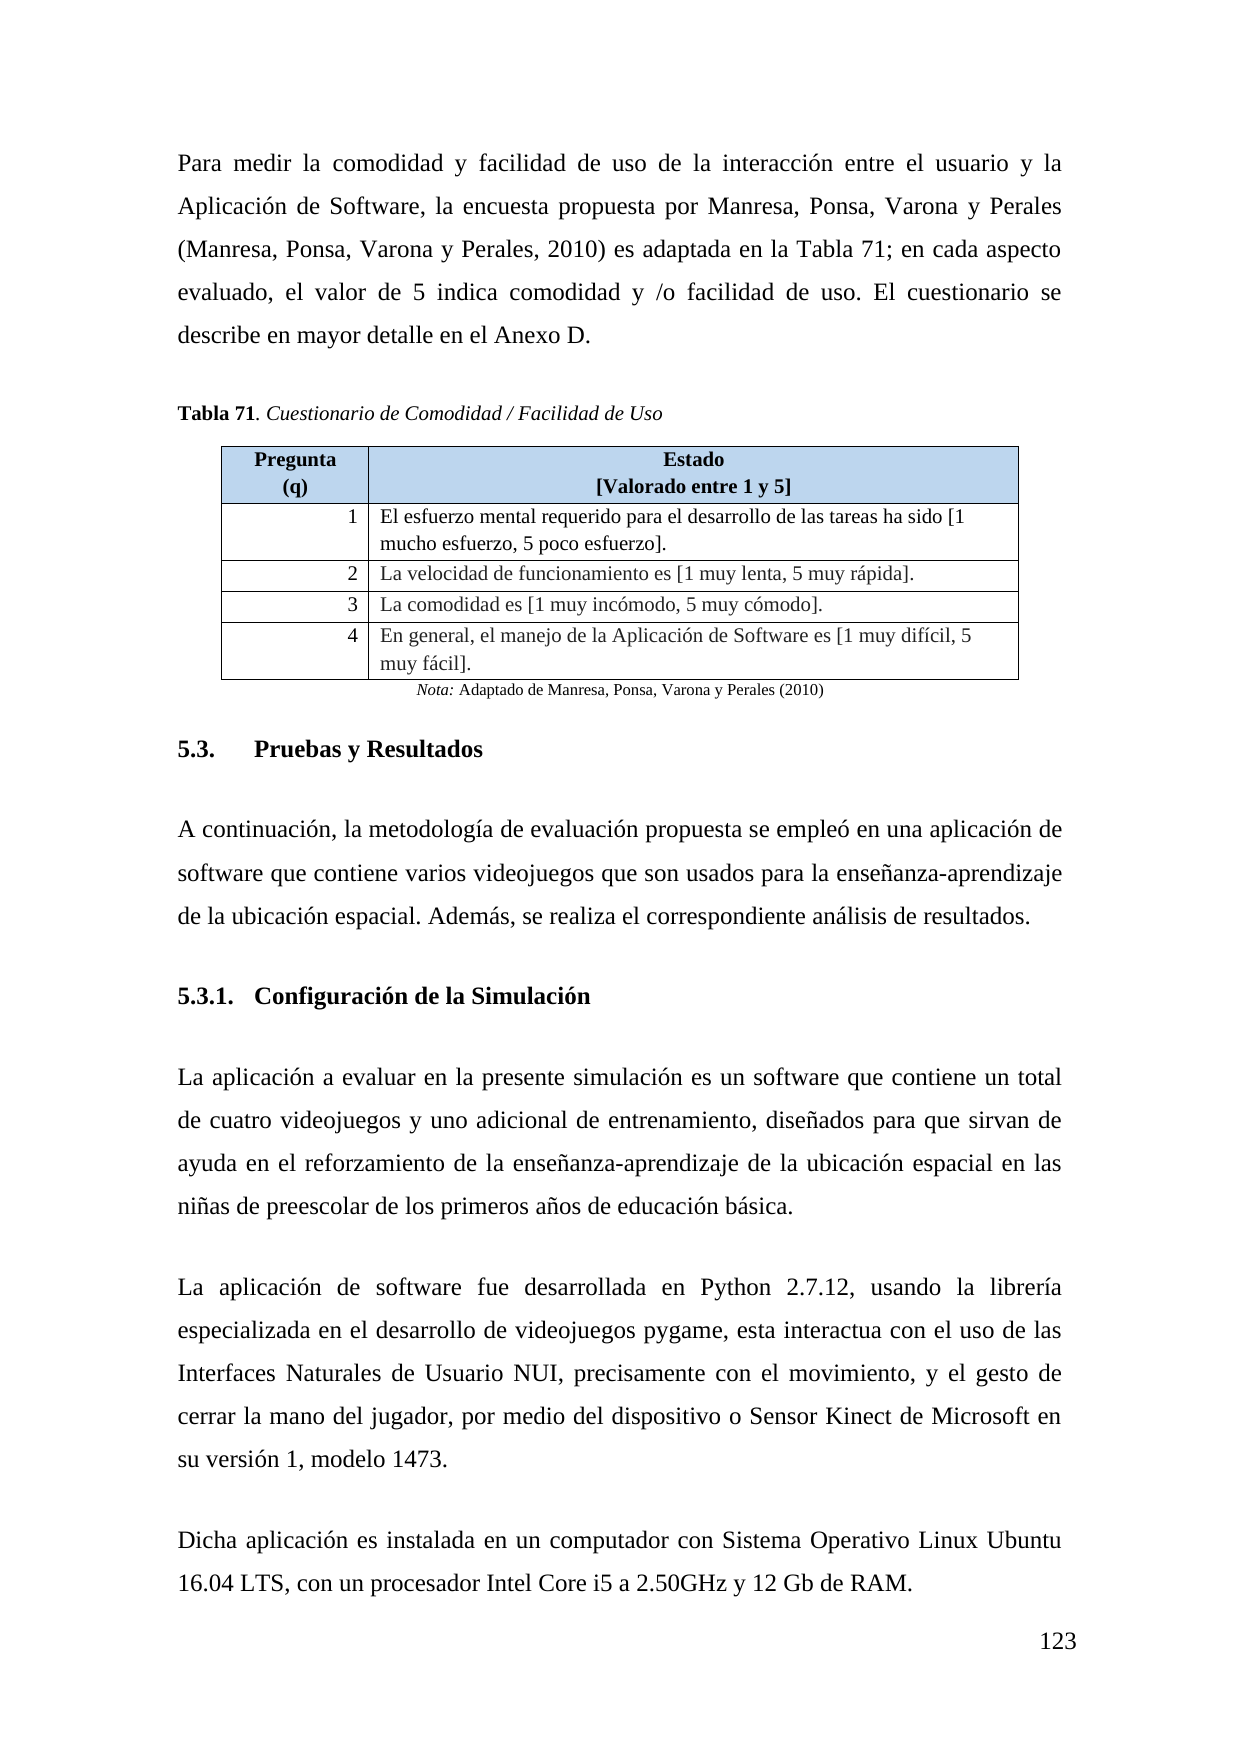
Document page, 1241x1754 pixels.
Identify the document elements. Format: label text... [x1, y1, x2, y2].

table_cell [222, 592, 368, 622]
text Nota: Adaptado de Manresa, Ponsa, Varona y Perales (2010) [177, 680, 1063, 699]
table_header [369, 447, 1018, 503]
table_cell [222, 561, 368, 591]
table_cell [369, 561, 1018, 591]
text La aplicación a evaluar en la presente simulación es un software que contiene un total de cuatro videojuegos y uno adicional de entrenamiento, diseñados para que sirvan de ayuda en el reforzamiento de la enseñanza-aprendizaje de la ubicación espacial en las niñas de preescolar de los primeros años de educación básica. [177, 1062, 1063, 1220]
text La aplicación de software fue desarrollada en Python 2.7.12, usando la librería especializada en el desarrollo de videojuegos pygame, esta interactua con el uso de las Interfaces Naturales de Usuario NUI, precisamente con el movimiento, y el gesto de cerrar la mano del jugador, por medio del dispositivo o Sensor Kinect de Microsoft en su versión 1, modelo 1473. [177, 1272, 1063, 1473]
text A continuación, la metodología de evaluación propuesta se empleó en una aplicación de software que contiene varios videojuegos que son usados para la enseñanza-aprendizaje de la ubicación espacial. Además, se realiza el correspondiente análisis de resultados. [177, 814, 1063, 929]
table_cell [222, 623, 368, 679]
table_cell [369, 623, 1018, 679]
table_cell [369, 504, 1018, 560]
subtitle Pruebas y Resultados [177, 734, 1063, 763]
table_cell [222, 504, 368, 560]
text Dicha aplicación es instalada en un computador con Sistema Operativo Linux Ubuntu 16.04 LTS, con un procesador Intel Core i5 a 2.50GHz y 12 Gb de RAM. [177, 1525, 1063, 1597]
text Para medir la comodidad y facilidad de uso de la interacción entre el usuario y la Aplicación de Software, la encuesta propuesta por Manresa, Ponsa, Varona y Perales (Manresa, Ponsa, Varona y Perales, 2010) es adaptada en la Tabla 71; en cada aspecto evaluado, el valor de 5 indica comodidad y /o facilidad de uso. El cuestionario se describe en mayor detalle en el Anexo D. [177, 148, 1063, 349]
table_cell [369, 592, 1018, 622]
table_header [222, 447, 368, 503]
text Tabla 71. Cuestionario de Comodidad / Facilidad de Uso [177, 401, 1063, 425]
subtitle Configuración de la Simulación [177, 981, 1063, 1010]
